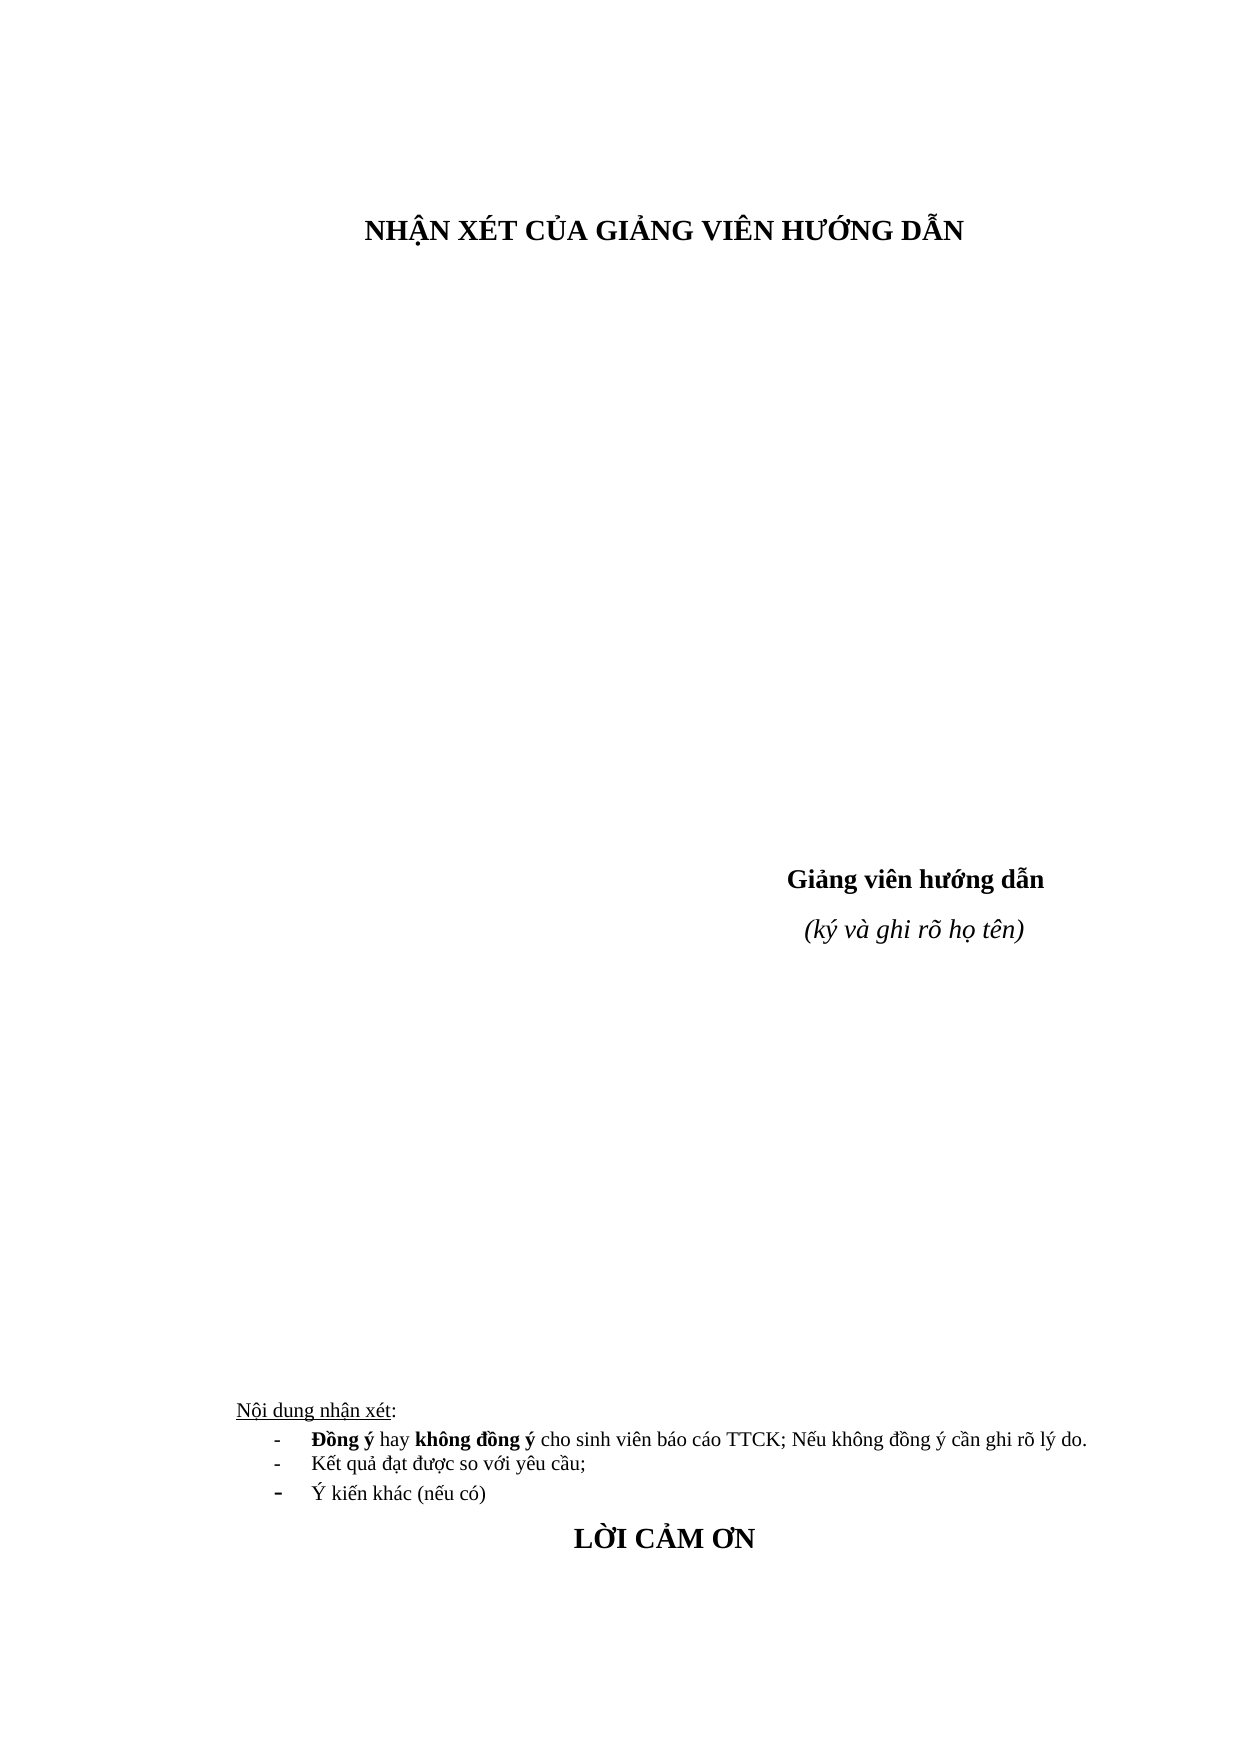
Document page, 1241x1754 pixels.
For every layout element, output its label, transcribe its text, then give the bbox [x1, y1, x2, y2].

text NHẬN XÉT CỦA GIẢNG VIÊN HƯỚNG DẪN [236, 213, 1092, 246]
text LỜI CẢM ƠN [236, 1521, 1092, 1555]
text Giảng viên hướng dẫn [236, 863, 1092, 894]
text Nội dung nhận xét: [236, 1398, 1092, 1422]
list Ý kiến khác (nếu có) [274, 1475, 1092, 1506]
text (ký và ghi rõ họ tên) [236, 913, 1092, 944]
list Kết quả đạt được so với yêu cầu; [274, 1451, 1092, 1475]
list Đồng ý hay không đồng ý cho sinh viên báo cáo TTCK; Nếu không đồng ý cần ghi rõ lý do. [274, 1427, 1092, 1451]
